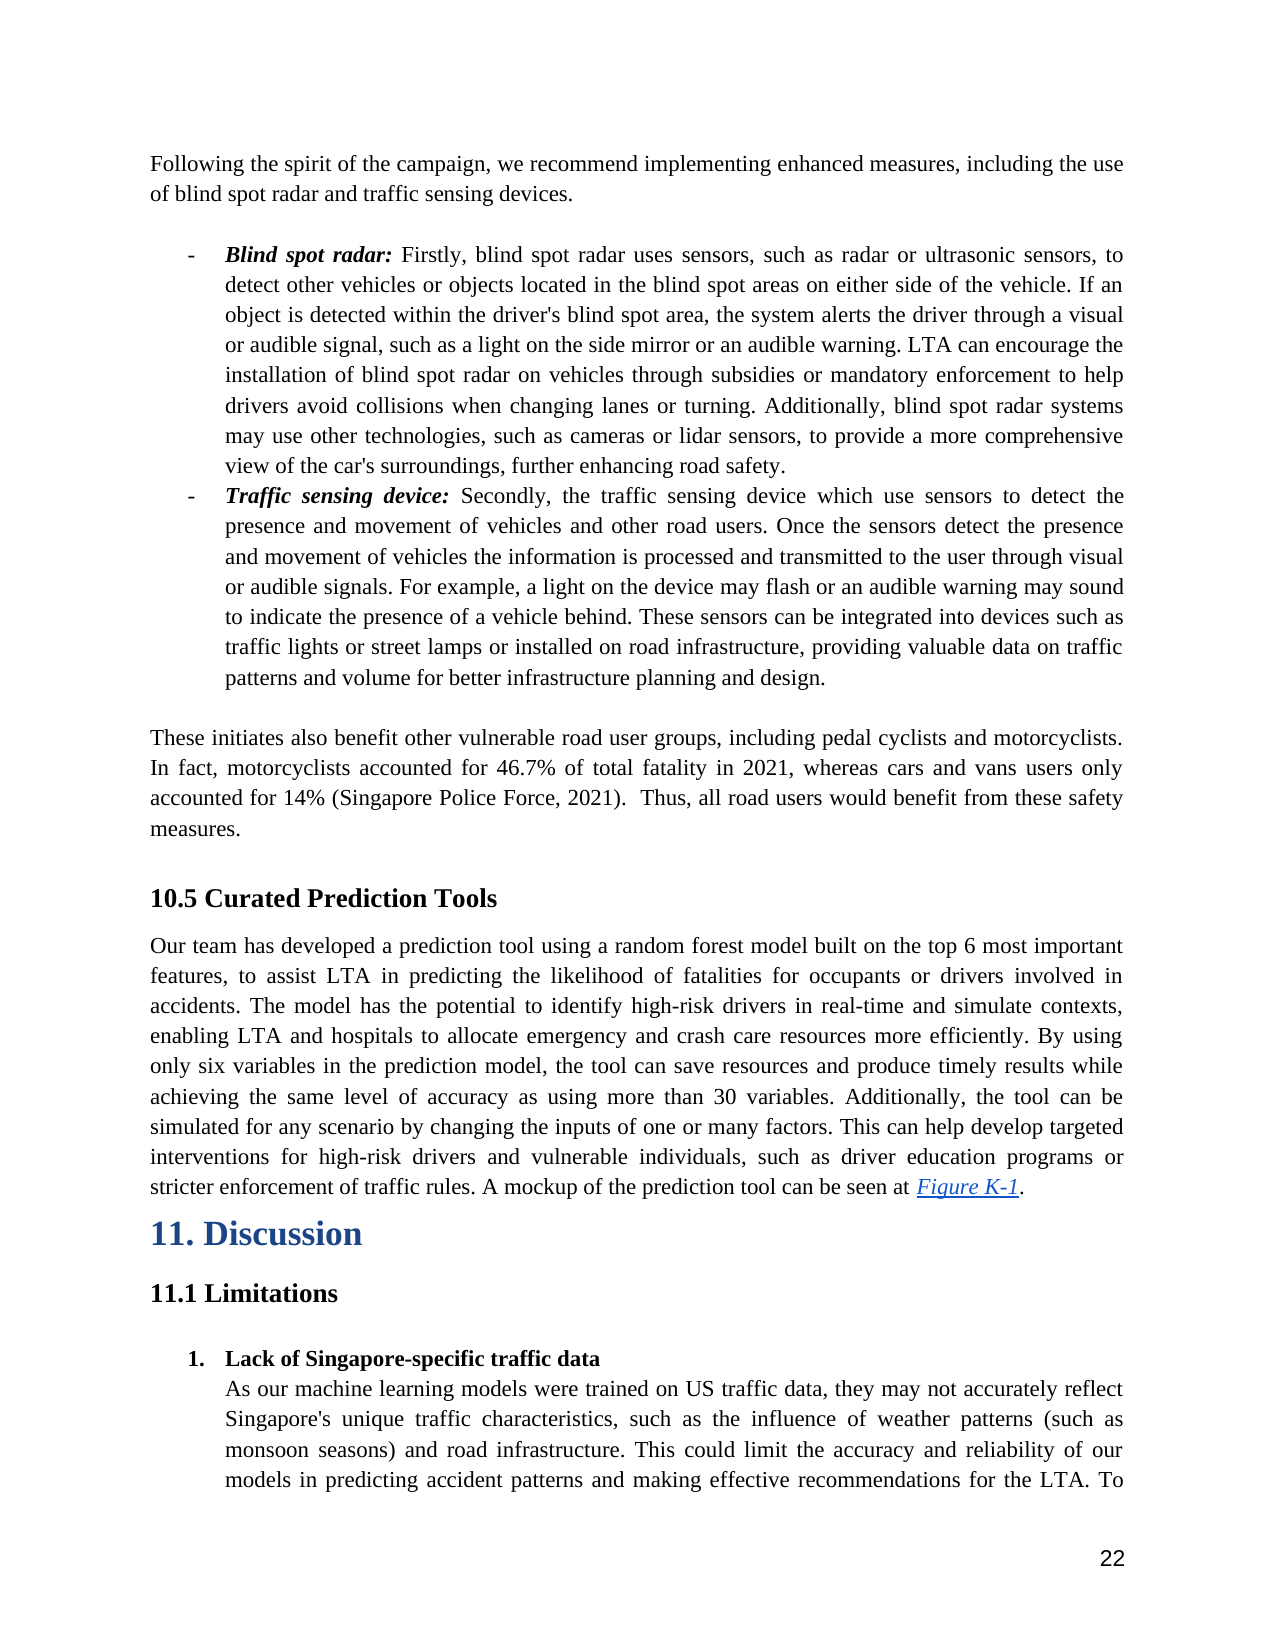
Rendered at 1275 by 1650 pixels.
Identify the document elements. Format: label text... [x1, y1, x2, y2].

list Blind spot radar: Firstly, blind spot radar uses sensors, such as radar or ultrasonic sensors, to detect other vehicles or objects located in the blind spot areas on either side of the vehicle. If an object is detected within the driver's blind spot area, the system alerts the driver through a visual or audible signal, such as a light on the side mirror or an audible warning. LTA can encourage the installation of blind spot radar on vehicles through subsidies or mandatory enforcement to help drivers avoid collisions when changing lanes or turning. Additionally, blind spot radar systems may use other technologies, such as cameras or lidar sensors, to provide a more comprehensive view of the car's surroundings, further enhancing road safety. [187, 241, 1125, 478]
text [225, 1375, 1125, 1492]
subtitle 11. Discussion [150, 1212, 1125, 1253]
list Lack of Singapore-specific traffic data [187, 1345, 1125, 1371]
subtitle 10.5 Curated Prediction Tools [150, 882, 1125, 913]
text Our team has developed a prediction tool using a random forest model built on the top 6 most important features, to assist LTA in predicting the likelihood of fatalities for occupants or drivers involved in accidents. The model has the potential to identify high-risk drivers in real-time and simulate contexts, enabling LTA and hospitals to allocate emergency and crash care resources more efficiently. By using only six variables in the prediction model, the tool can save resources and produce timely results while achieving the same level of accuracy as using more than 30 variables. Additionally, the tool can be simulated for any scenario by changing the inputs of one or many factors. This can help develop targeted interventions for high-risk drivers and vulnerable individuals, such as driver education programs or stricter enforcement of traffic rules. A mockup of the prediction tool can be seen at Figure K-1. [150, 932, 1125, 1200]
text Following the spirit of the campaign, we recommend implementing enhanced measures, including the use of blind spot radar and traffic sensing devices. [150, 150, 1125, 207]
subtitle 11.1 Limitations [150, 1277, 1125, 1308]
text These initiates also benefit other vulnerable road user groups, including pedal cyclists and motorcyclists. In fact, motorcyclists accounted for 46.7% of total fatality in 2021, whereas cars and vans users only accounted for 14% (Singapore Police Force, 2021). Thus, all road users would benefit from these safety measures. [150, 724, 1125, 841]
list Traffic sensing device: Secondly, the traffic sensing device which use sensors to detect the presence and movement of vehicles and other road users. Once the sensors detect the presence and movement of vehicles the information is processed and transmitted to the user through visual or audible signals. For example, a light on the device may flash or an audible warning may sound to indicate the presence of a vehicle behind. These sensors can be integrated into devices such as traffic lights or street lamps or installed on road infrastructure, providing valuable data on traffic patterns and volume for better infrastructure planning and design. [187, 482, 1125, 690]
